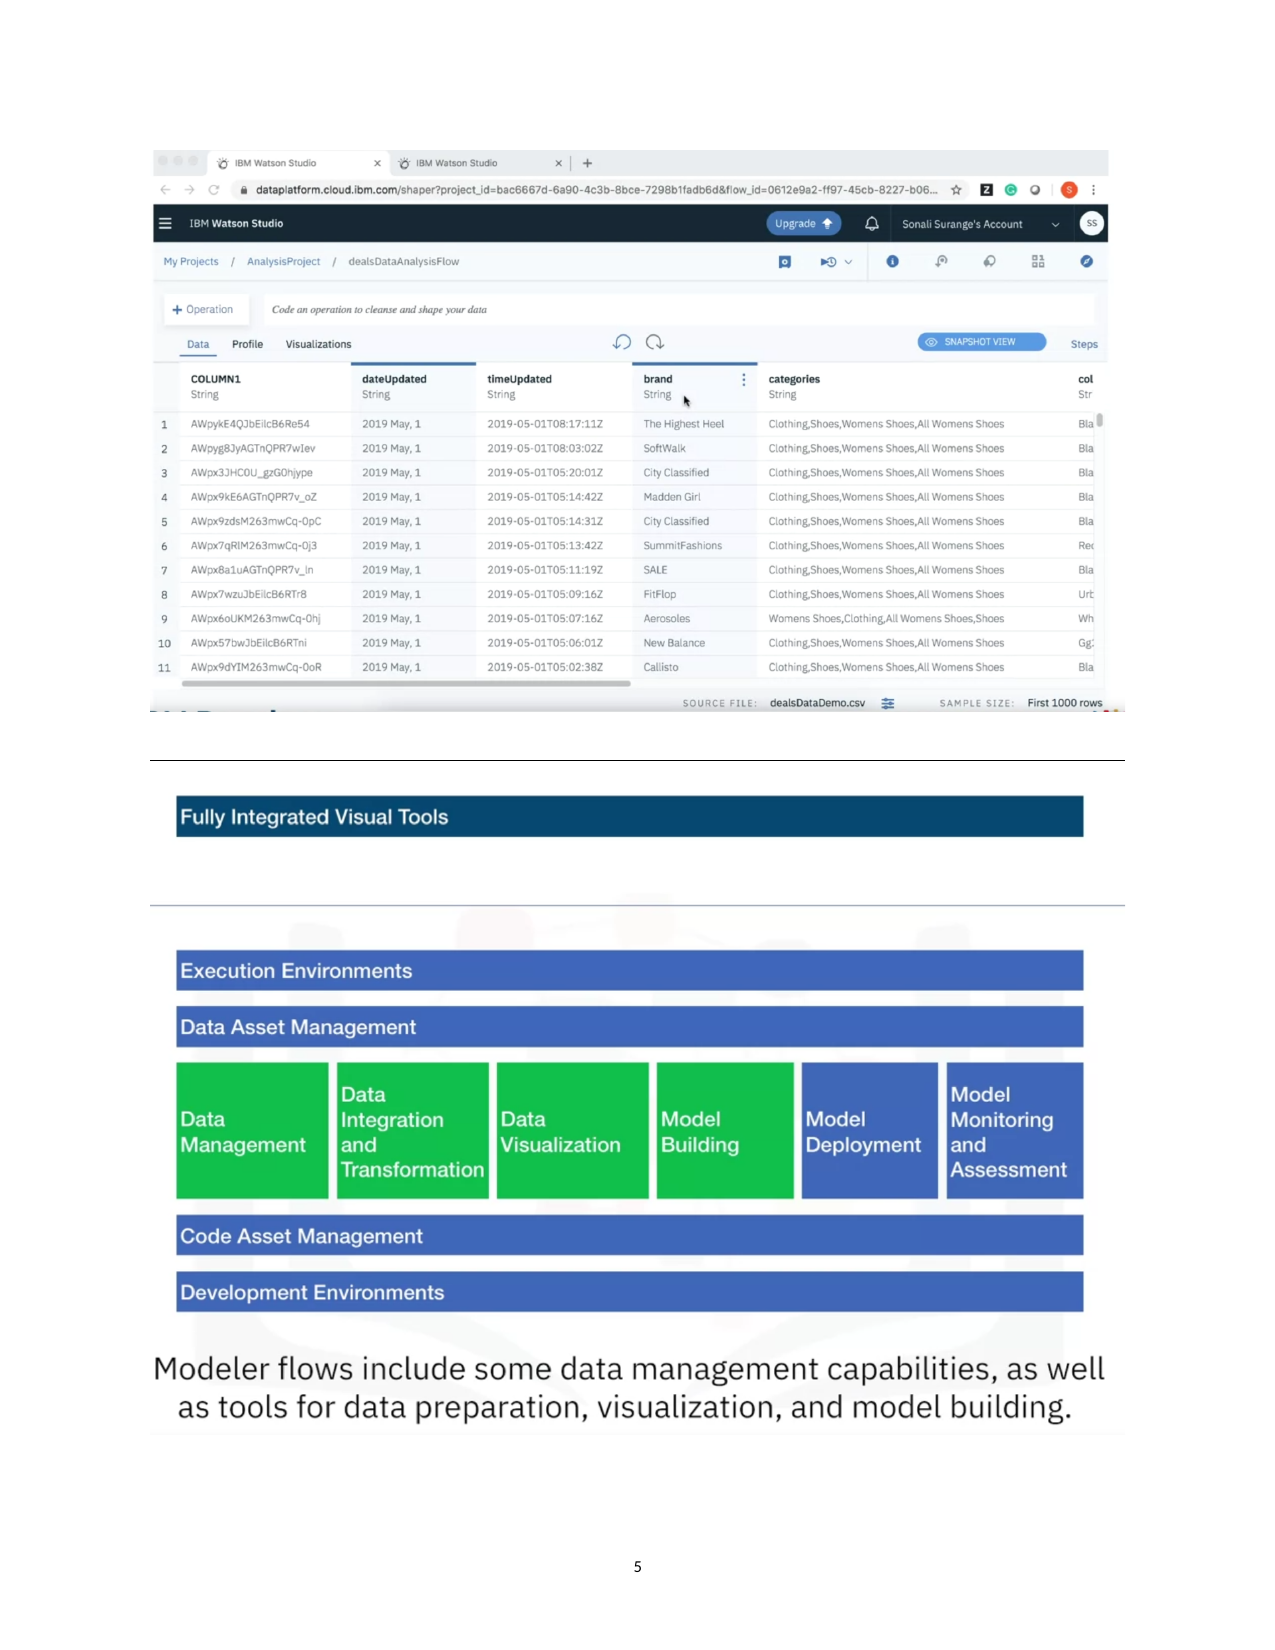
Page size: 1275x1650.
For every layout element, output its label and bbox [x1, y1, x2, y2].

picture [150, 780, 1125, 1435]
picture [150, 150, 1125, 712]
